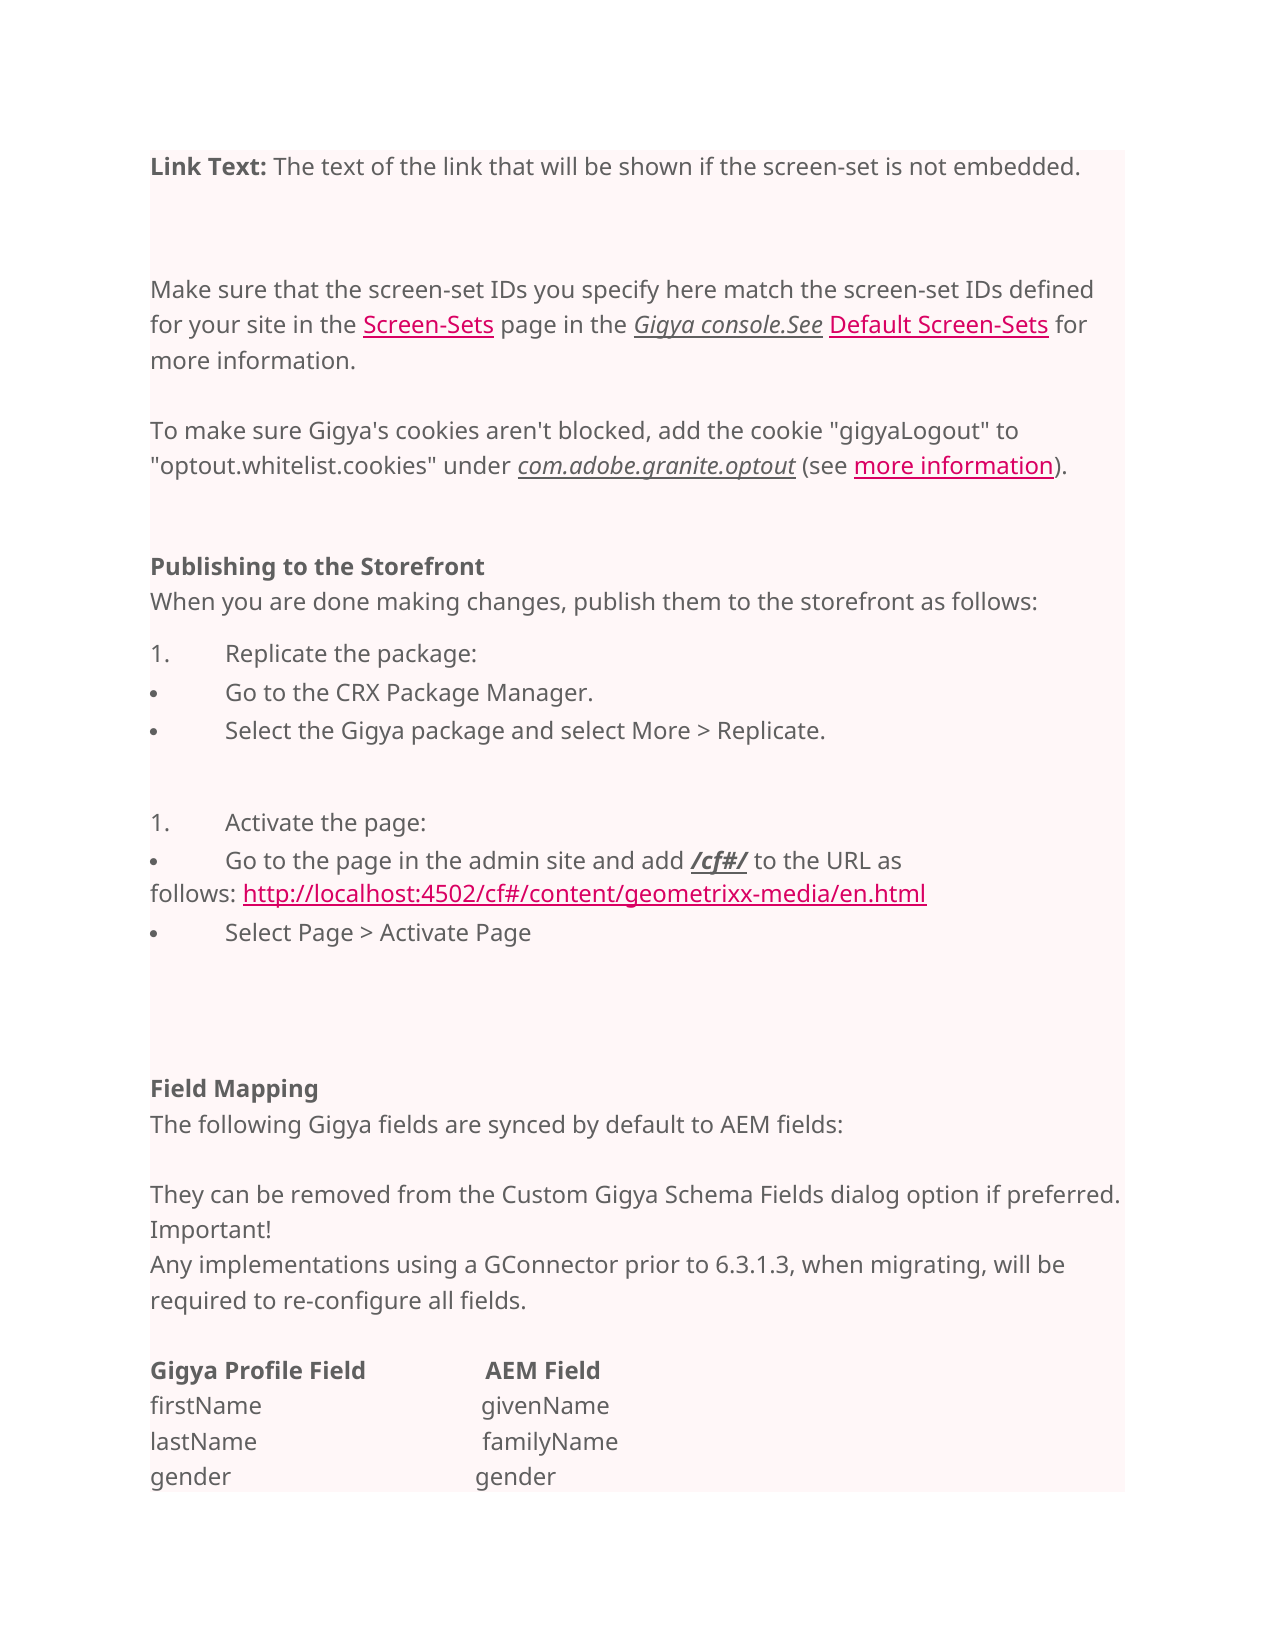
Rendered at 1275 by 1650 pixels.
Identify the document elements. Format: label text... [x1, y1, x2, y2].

list Select Page > Activate Page [150, 916, 1125, 948]
list Replicate the package: [150, 636, 1125, 669]
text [150, 1072, 1125, 1492]
list Go to the CRX Package Manager. [150, 675, 1125, 708]
text Publishing to the Storefront When you are done making changes, publish them to the storefront as follows: [150, 549, 1125, 617]
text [150, 150, 1125, 547]
list Go to the page in the admin site and add /cf#/ to the URL as follows: http://localhost:4502/cf#/content/geometrixx-media/en.html [150, 844, 1125, 909]
list Select the Gigya package and select More > Replicate. [150, 714, 1125, 747]
list Activate the page: [150, 805, 1125, 838]
